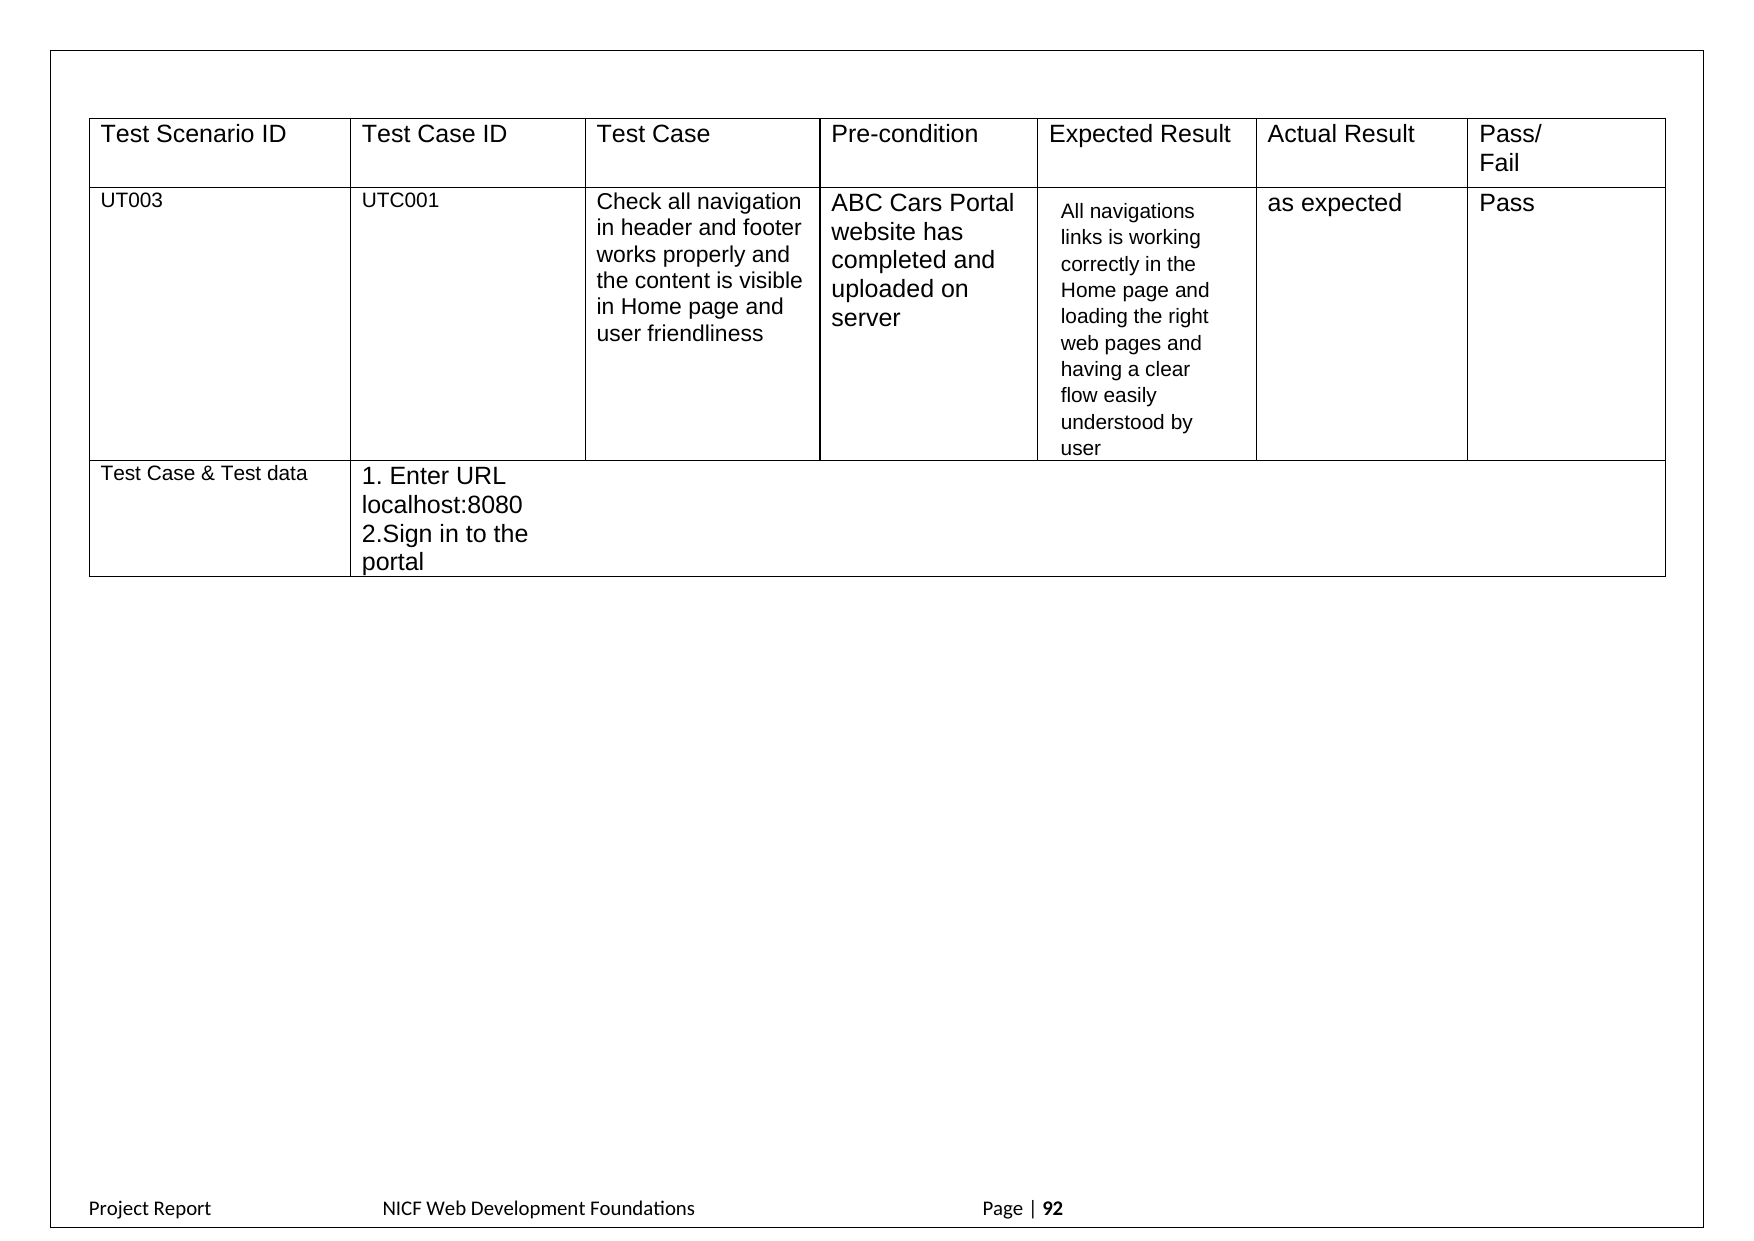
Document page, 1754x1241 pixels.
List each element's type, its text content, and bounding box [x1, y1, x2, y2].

table_cell ABC Cars Portal website has completed and uploaded on server [821, 188, 1037, 460]
table_cell Pass [1468, 188, 1665, 460]
table_cell as expected [1257, 188, 1467, 460]
table_header Actual Result [1257, 119, 1467, 187]
table_header Test Scenario ID [90, 119, 350, 187]
table_cell UTC001 [351, 188, 585, 460]
table_cell UT003 [90, 188, 350, 460]
table_cell Check all navigation in header and footer works properly and the content is visible in Home page and user friendliness [586, 188, 819, 460]
table_cell Test Case & Test data [90, 461, 350, 576]
table_header Test Case ID [351, 119, 585, 187]
table_cell All navigations links is working correctly in the Home page and loading the right web pages and having a clear flow easily understood by user [1038, 188, 1256, 460]
table_header Pre-condition [821, 119, 1037, 187]
table_cell 1. Enter URL localhost:8080 2.Sign in to the portal [351, 461, 1665, 576]
table_header Test Case [586, 119, 819, 187]
table_header Expected Result [1038, 119, 1256, 187]
table_header Pass/ Fail [1468, 119, 1665, 187]
